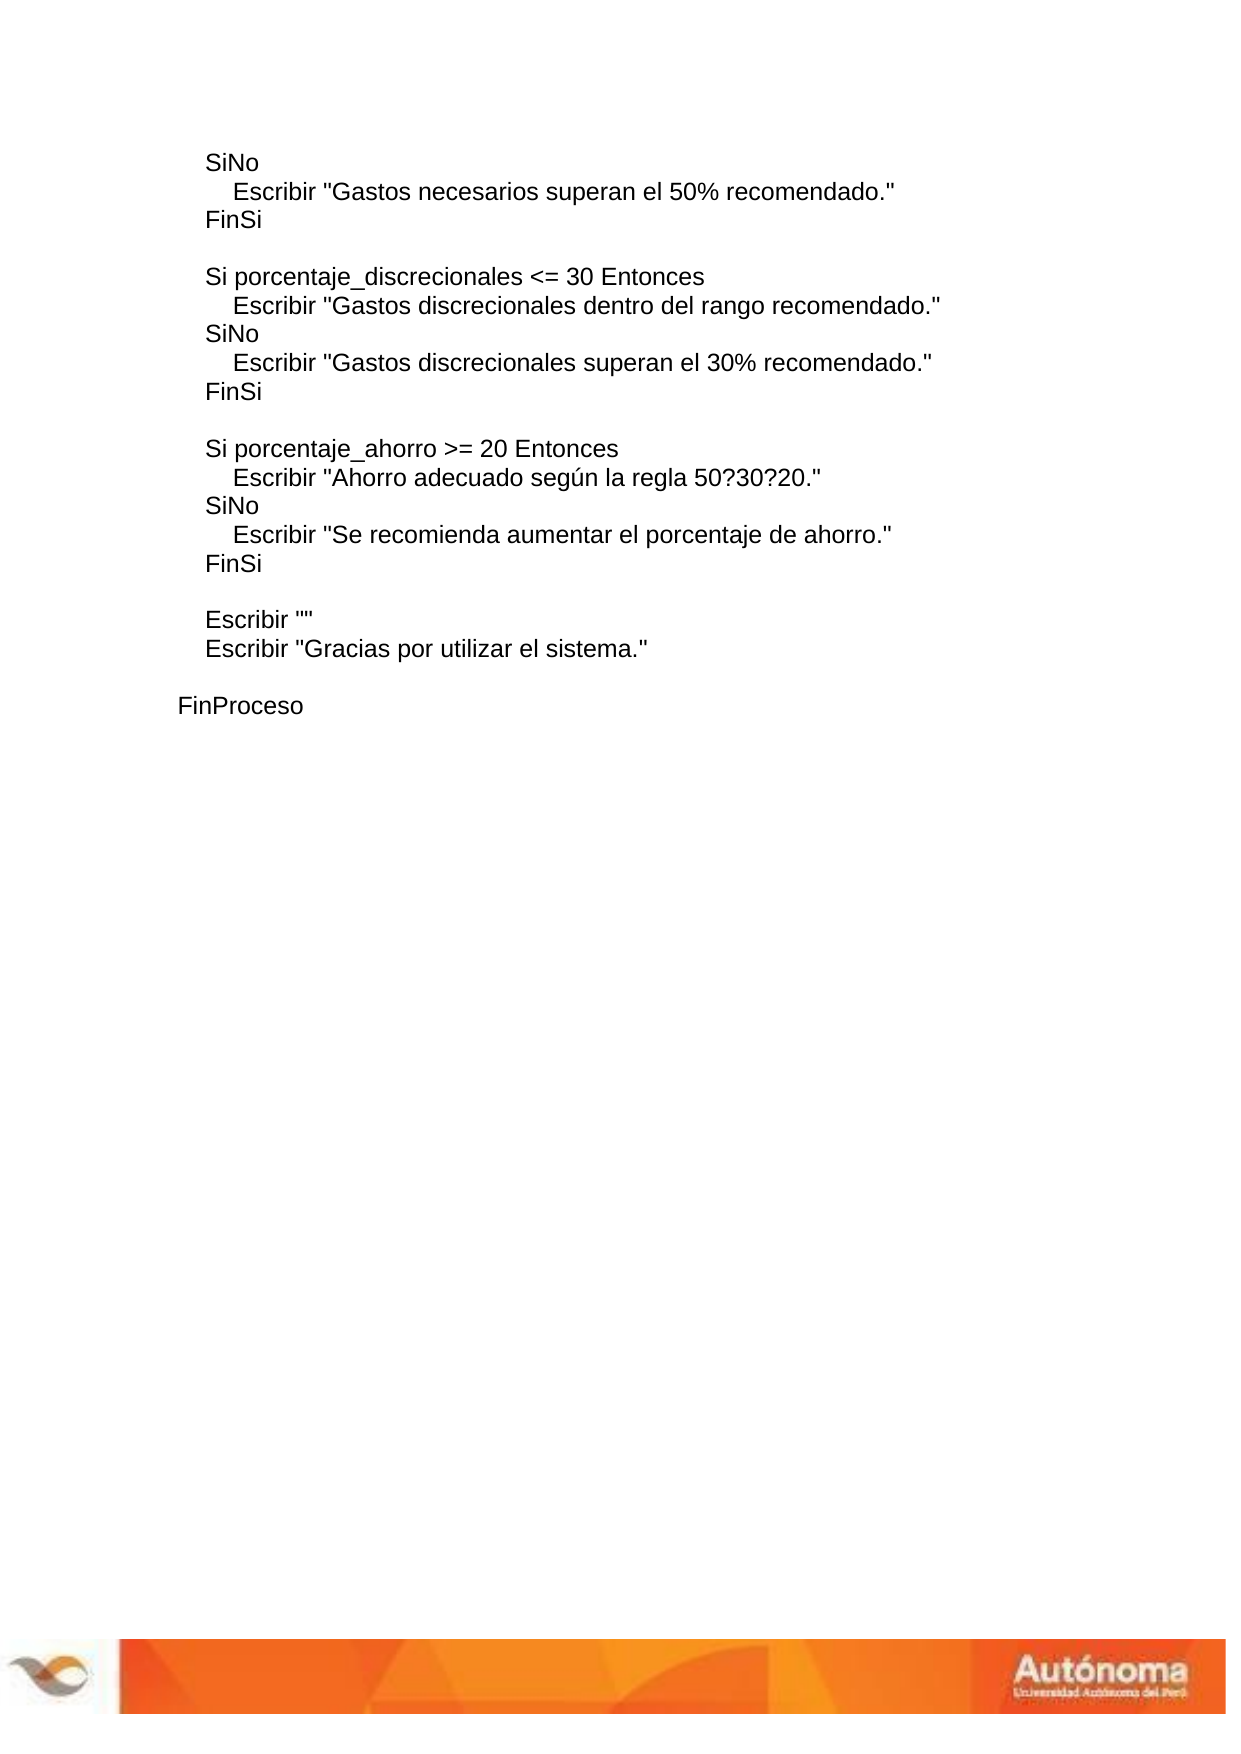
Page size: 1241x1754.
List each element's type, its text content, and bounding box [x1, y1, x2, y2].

text Escribir "Gracias por utilizar el sistema." [177, 634, 1078, 663]
text Escribir "Gastos discrecionales superan el 30% recomendado." [177, 348, 1078, 377]
text FinSi [177, 377, 1078, 406]
text FinSi [177, 205, 1078, 234]
text FinSi [177, 549, 1078, 577]
text SiNo [177, 148, 1078, 176]
text Si porcentaje_discrecionales <= 30 Entonces [177, 262, 1078, 291]
text Escribir "Gastos necesarios superan el 50% recomendado." [177, 176, 1078, 205]
text Escribir "Gastos discrecionales dentro del rango recomendado." [177, 291, 1078, 319]
text FinProceso [177, 691, 1078, 720]
text Escribir "Ahorro adecuado según la regla 50?30?20." [177, 462, 1078, 491]
text SiNo [177, 319, 1078, 348]
text Escribir "" [177, 606, 1078, 634]
text SiNo [177, 491, 1078, 520]
text Escribir "Se recomienda aumentar el porcentaje de ahorro." [177, 520, 1078, 549]
picture [0, 1639, 1226, 1714]
text Si porcentaje_ahorro >= 20 Entonces [177, 434, 1078, 462]
